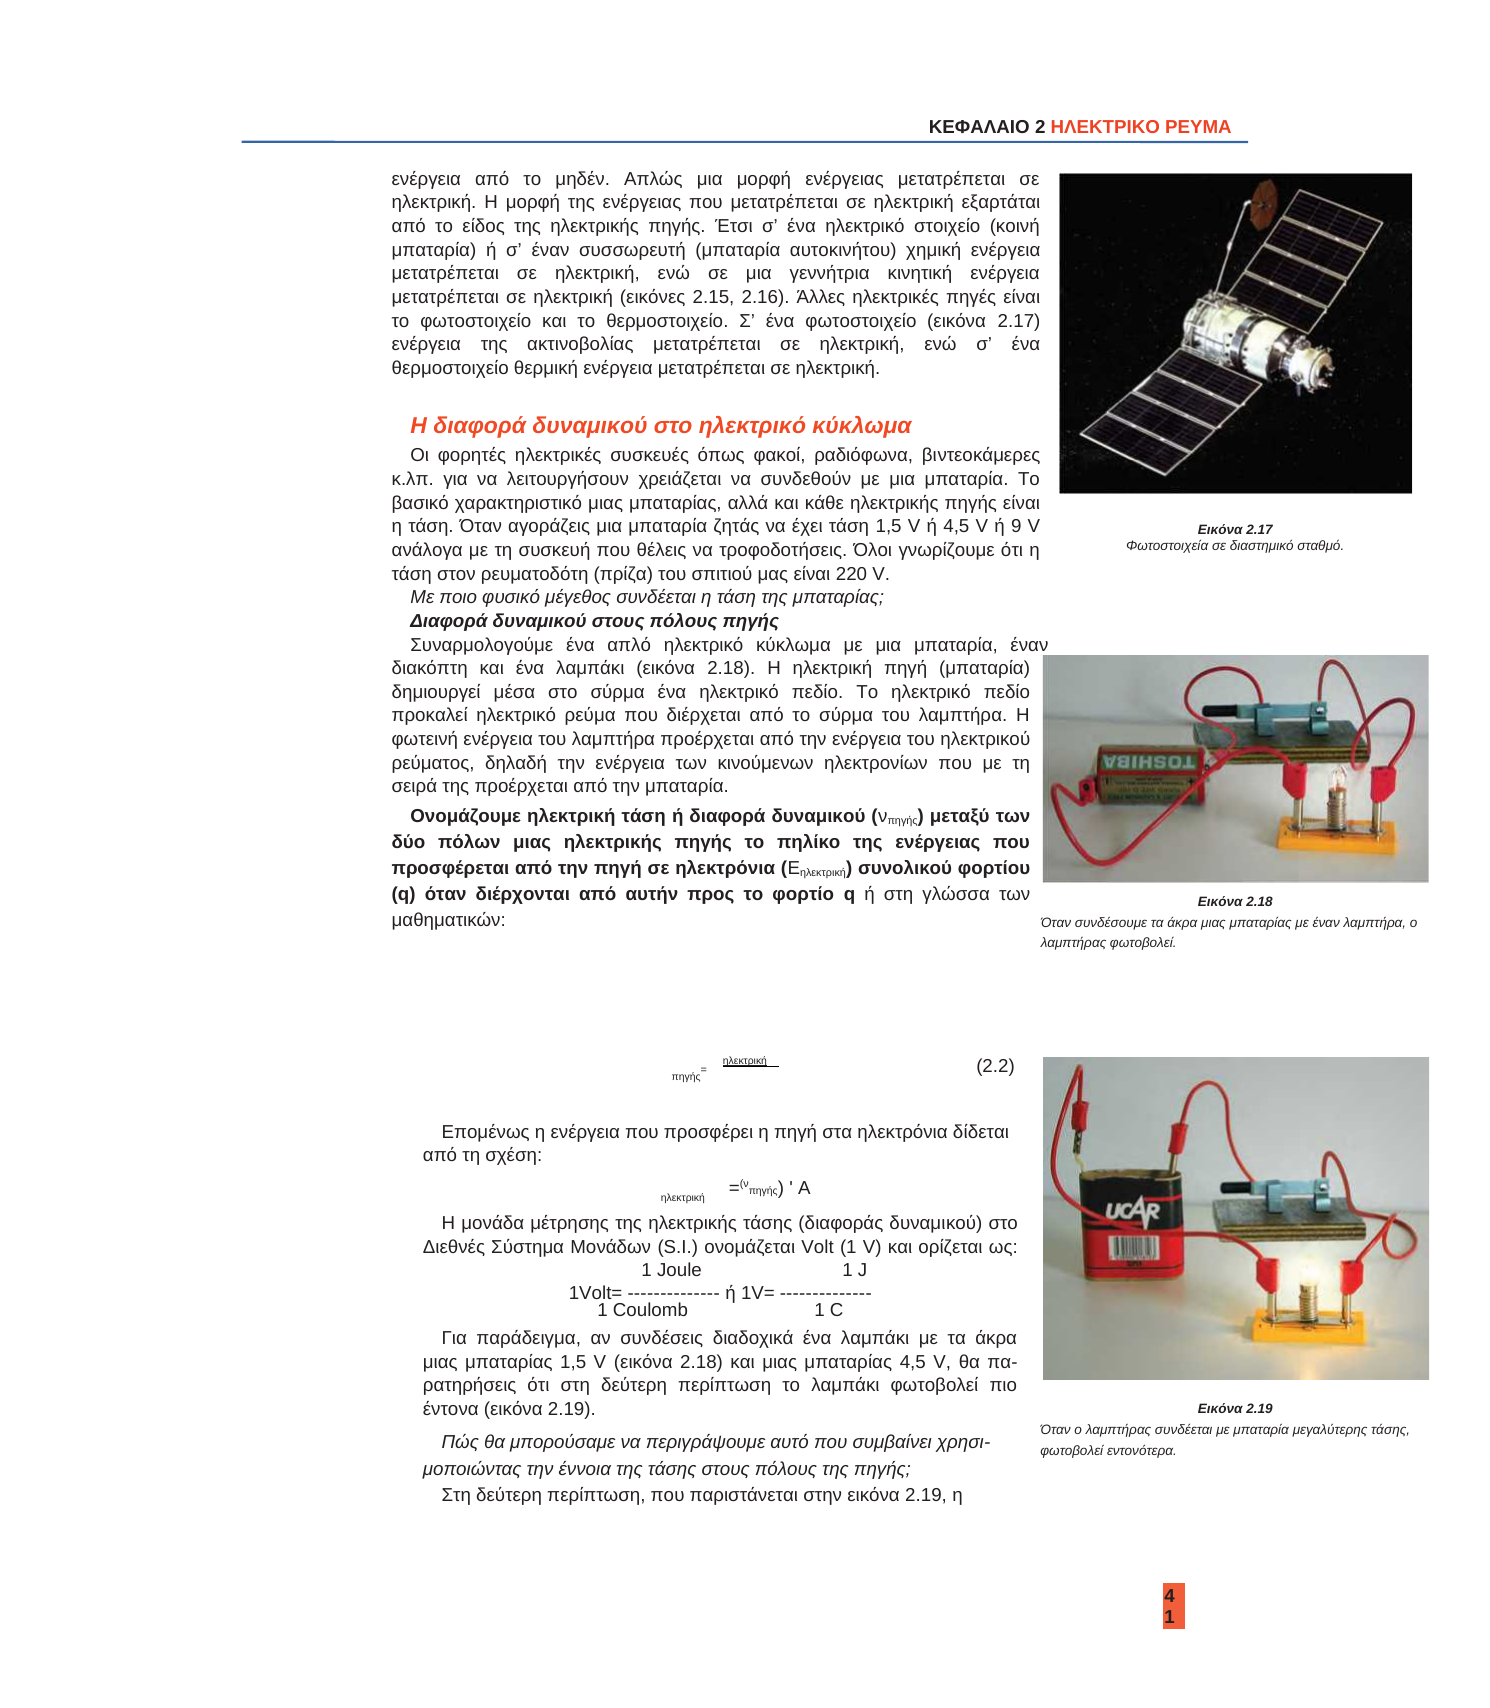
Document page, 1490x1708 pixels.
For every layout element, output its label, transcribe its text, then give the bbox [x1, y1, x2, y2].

text Συναρμολογούμε ένα απλό ηλεκτρικό κύκλωμα με μια μπαταρία, έναν διακόπτη και ένα λαμπάκι (εικόνα 2.18). Η ηλεκτρική πηγή (μπαταρία) δημιουργεί μέσα στο σύρμα ένα ηλεκτρικό πεδίο. Το ηλεκτρικό πεδίο προκαλεί ηλεκτρικό ρεύμα που διέρχεται από το σύρμα του λαμπτήρα. Η φωτεινή ενέργεια του λαμπτήρα προέρχεται από την ενέργεια του ηλεκτρικού ρεύματος, δηλαδή την ενέργεια των κινούμενων ηλεκτρονίων που με τη σειρά της προέρχεται από την μπαταρία. [391, 633, 1049, 797]
text Διαφορά δυναμικού στους πόλους πηγής [391, 610, 1049, 631]
text Οι φορητές ηλεκτρικές συσκευές όπως φακοί, ραδιόφωνα, βιντεοκάμερες κ.λπ. για να λειτουργήσουν χρειάζεται να συνδεθούν με μια μπαταρία. Το βασικό χαρακτηριστικό μιας μπαταρίας, αλλά και κάθε ηλεκτρικής πηγής είναι η τάση. Όταν αγοράζεις μια μπαταρία ζητάς να έχει τάση 1,5 V ή 4,5 V ή 9 V ανάλογα με τη συσκευή που θέλεις να τροφοδοτήσεις. Όλοι γνωρίζουμε ότι η τάση στον ρευματοδότη (πρίζα) του σπιτιού μας είναι 220 V. [391, 444, 1049, 584]
picture [1042, 655, 1429, 883]
subtitle Η διαφορά δυναμικού στο ηλεκτρικό κύκλωμα [391, 412, 1049, 438]
text Με ποιο φυσικό μέγεθος συνδέεται η τάση της μπαταρίας; [391, 586, 1049, 608]
text Ονομάζουμε ηλεκτρική τάση ή διαφορά δυναμικού (νπηγής) μεταξύ των δύο πόλων μιας ηλεκτρικής πηγής το πηλίκο της ενέργειας που προσφέρεται από την πηγή σε ηλεκτρόνια (Εηλεκτρική) συνολικού φορτίου (q) όταν διέρχονται από αυτήν προς το φορτίο q ή στη γλώσσα των μαθηματικών: [391, 805, 1049, 931]
picture [1059, 173, 1413, 494]
text ενέργεια από το μηδέν. Απλώς μια μορφή ενέργειας μετατρέπεται σε ηλεκτρική. Η μορφή της ενέργειας που μετατρέπεται σε ηλεκτρική εξαρτάται από το είδος της ηλεκτρικής πηγής. Έτσι σ’ ένα ηλεκτρικό στοιχείο (κοινή μπαταρία) ή σ’ έναν συσσωρευτή (μπαταρία αυτοκινήτου) χημική ενέργεια μετατρέπεται σε ηλεκτρική, ενώ σε μια γεννήτρια κινητική ενέργεια μετατρέπεται σε ηλεκτρική (εικόνες 2.15, 2.16). Άλλες ηλεκτρικές πηγές είναι το φωτοστοιχείο και το θερμοστοιχείο. Σ’ ένα φωτοστοιχείο (εικόνα 2.17) ενέργεια της ακτινοβολίας μετατρέπεται σε ηλεκτρική, ενώ σ’ ένα θερμοστοιχείο θερμική ενέργεια μετατρέπεται σε ηλεκτρική. [391, 167, 1049, 378]
picture [1043, 1057, 1430, 1380]
